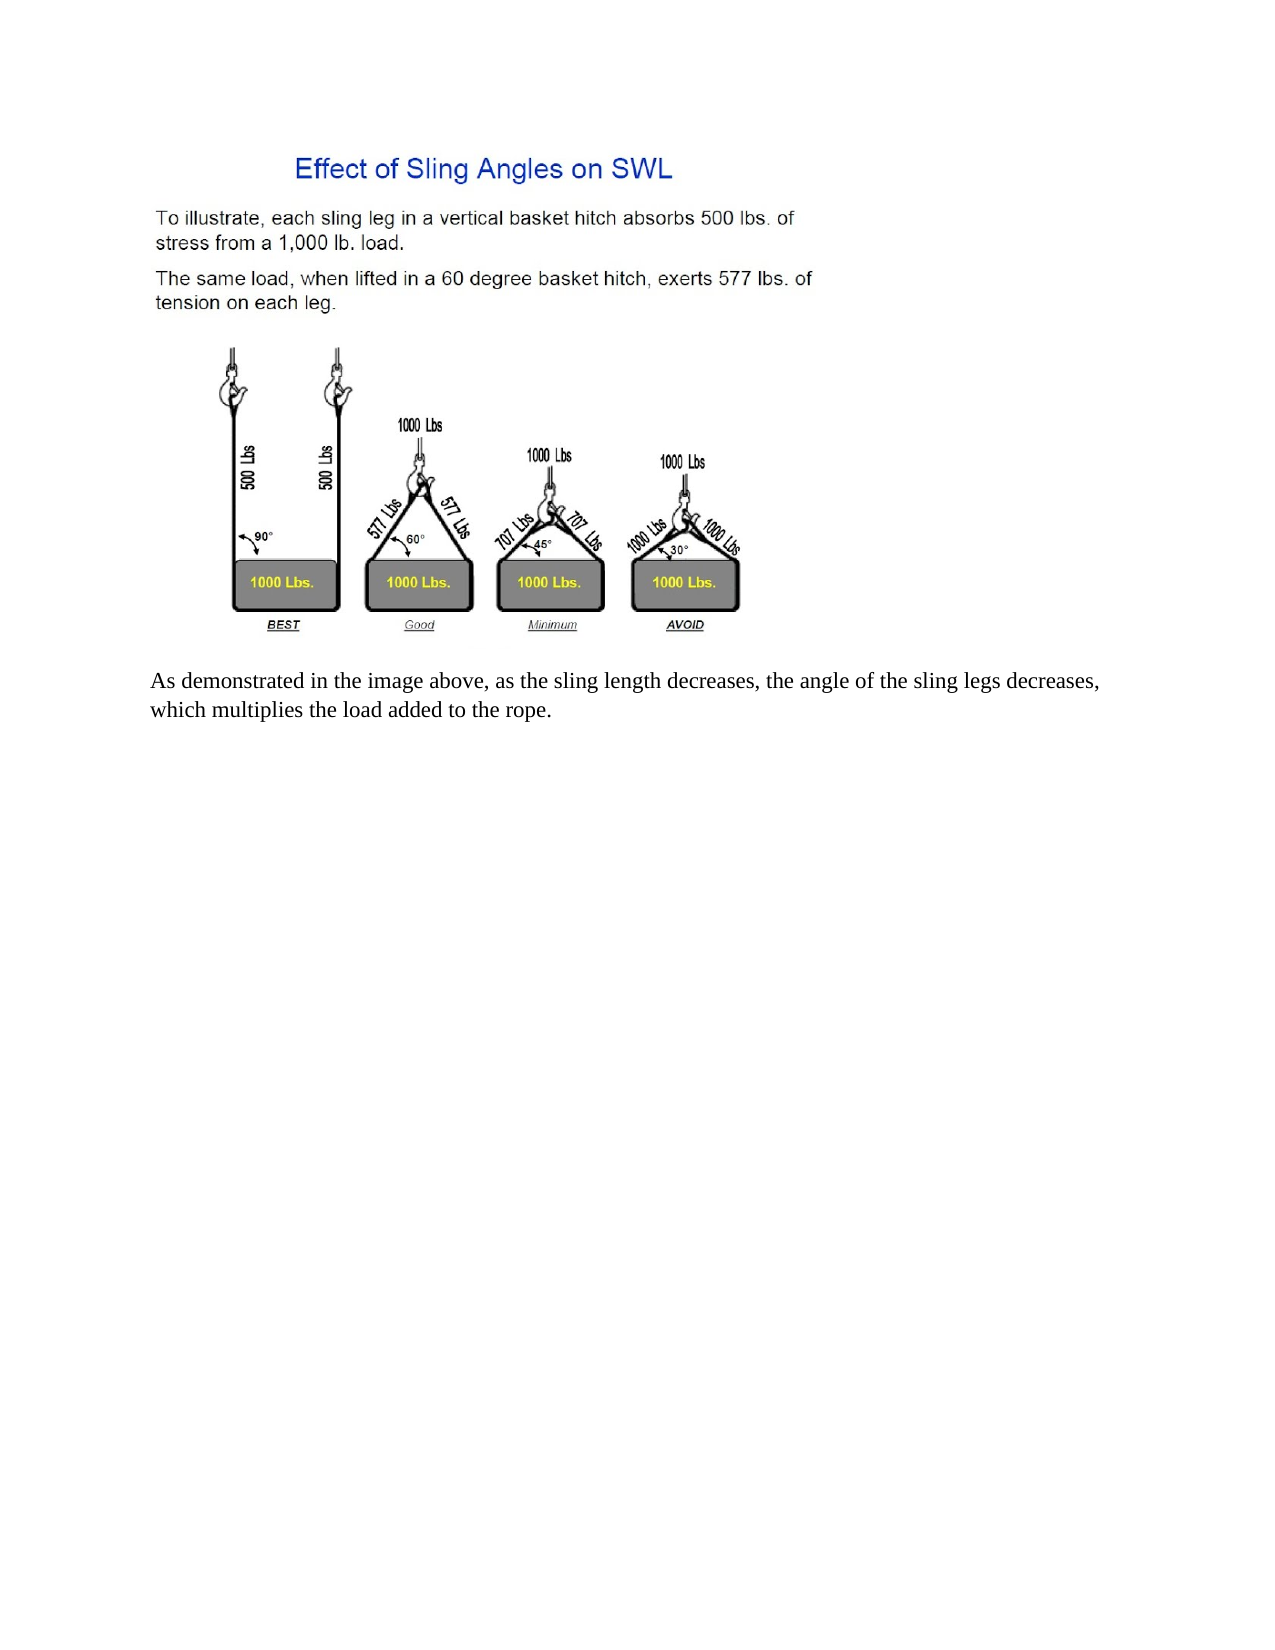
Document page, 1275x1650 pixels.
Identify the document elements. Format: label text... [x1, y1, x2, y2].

text As demonstrated in the image above, as the sling length decreases, the angle of the sling legs decreases, which multiplies the load added to the rope. [150, 667, 1125, 722]
picture [150, 150, 826, 649]
